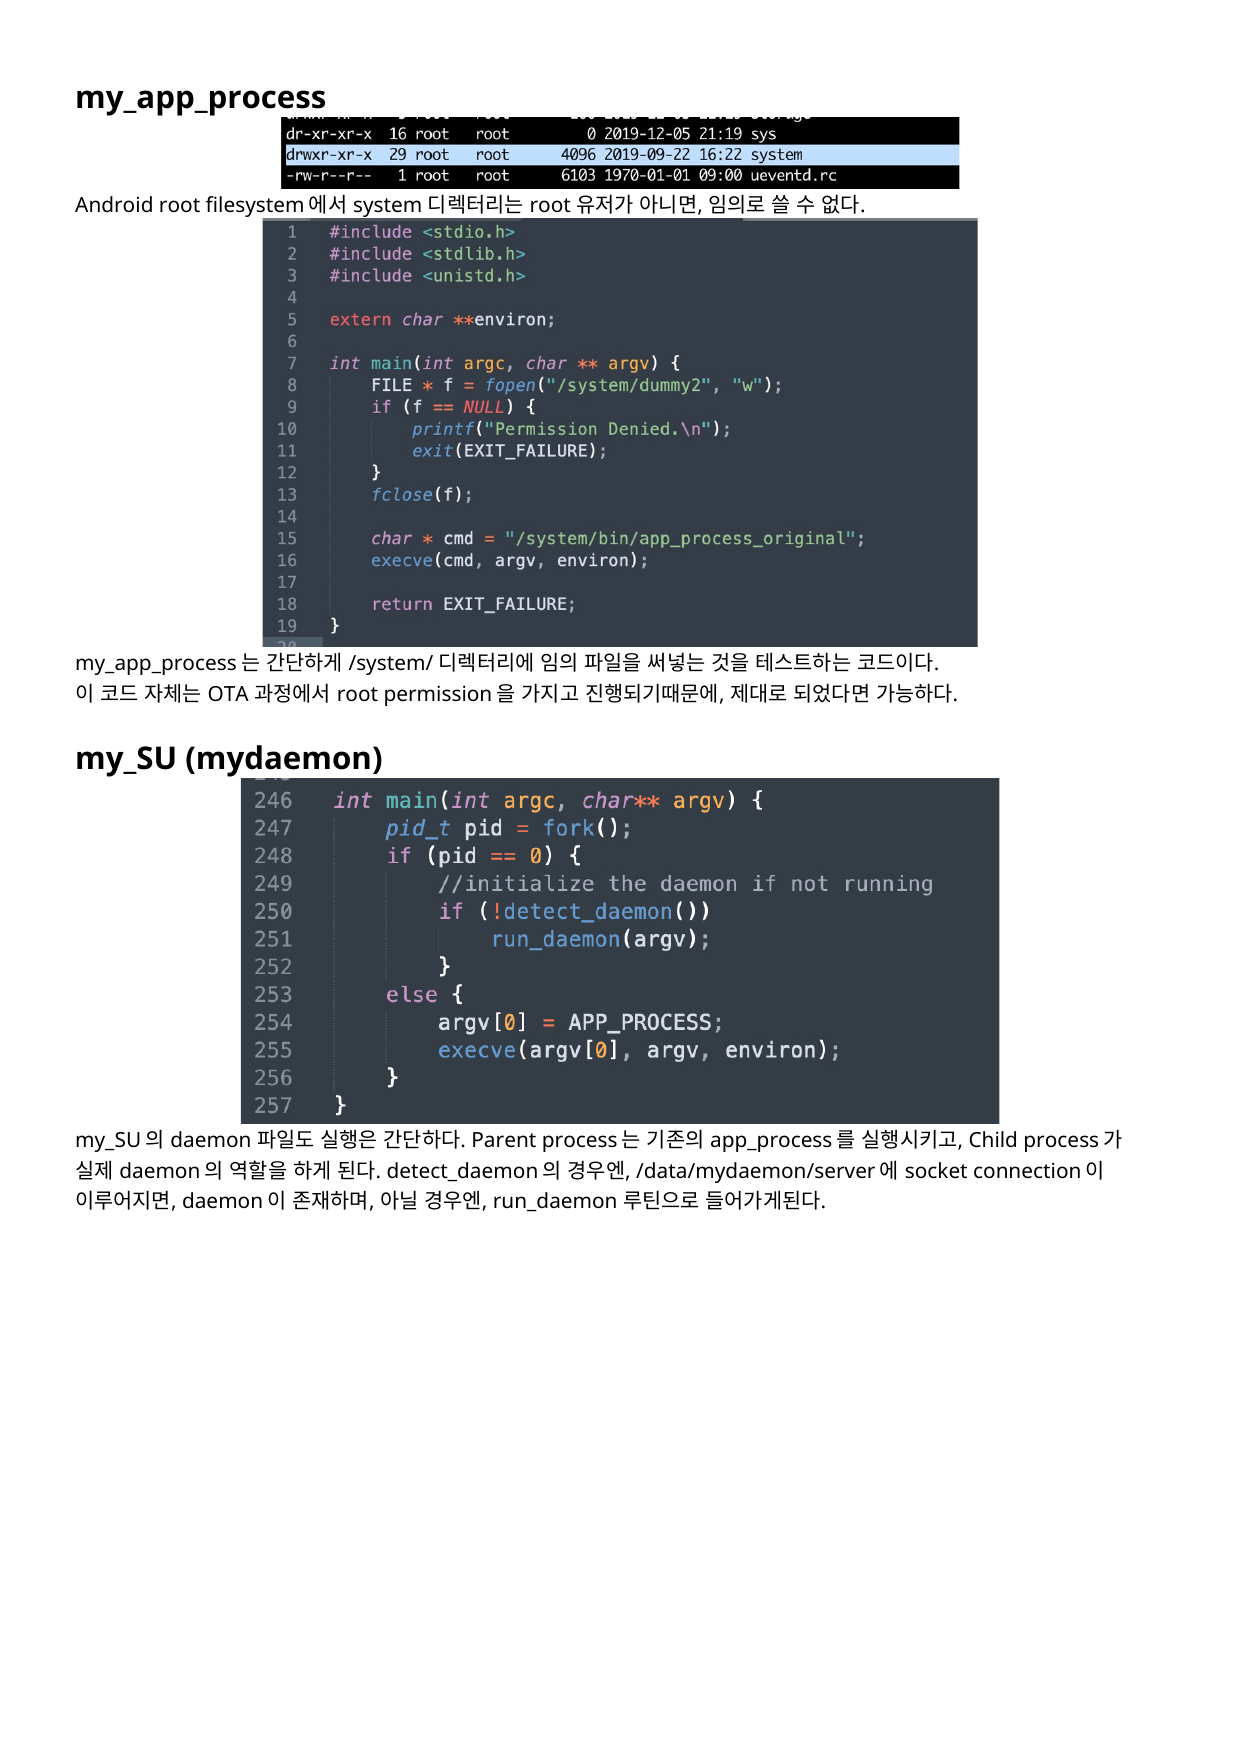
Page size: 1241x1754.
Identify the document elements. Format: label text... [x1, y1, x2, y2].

picture [240, 778, 1000, 1124]
text my_SU (mydaemon) [75, 736, 1165, 778]
text my_app_process [75, 75, 1165, 118]
picture [262, 218, 978, 647]
picture [281, 117, 960, 189]
text my_app_process는 간단하게 /system/ 디렉터리에 임의 파일을 써넣는 것을 테스트하는 코드이다. [75, 647, 1165, 677]
text 이 코드 자체는 OTA 과정에서 root permission을 가지고 진행되기때문에, 제대로 되었다면 가능하다. [75, 677, 1165, 707]
text my_SU의 daemon 파일도 실행은 간단하다. Parent process는 기존의 app_process를 실행시키고, Child process가 실제 daemon의 역할을 하게 된다. detect_daemon의 경우엔, /data/mydaemon/server에 socket connection이 이루어지면, daemon이 존재하며, 아닐 경우엔, run_daemon 루틴으로 들어가게된다. [75, 1123, 1165, 1214]
text Android root filesystem에서 system 디렉터리는 root 유저가 아니면, 임의로 쓸 수 없다. [75, 188, 1165, 219]
